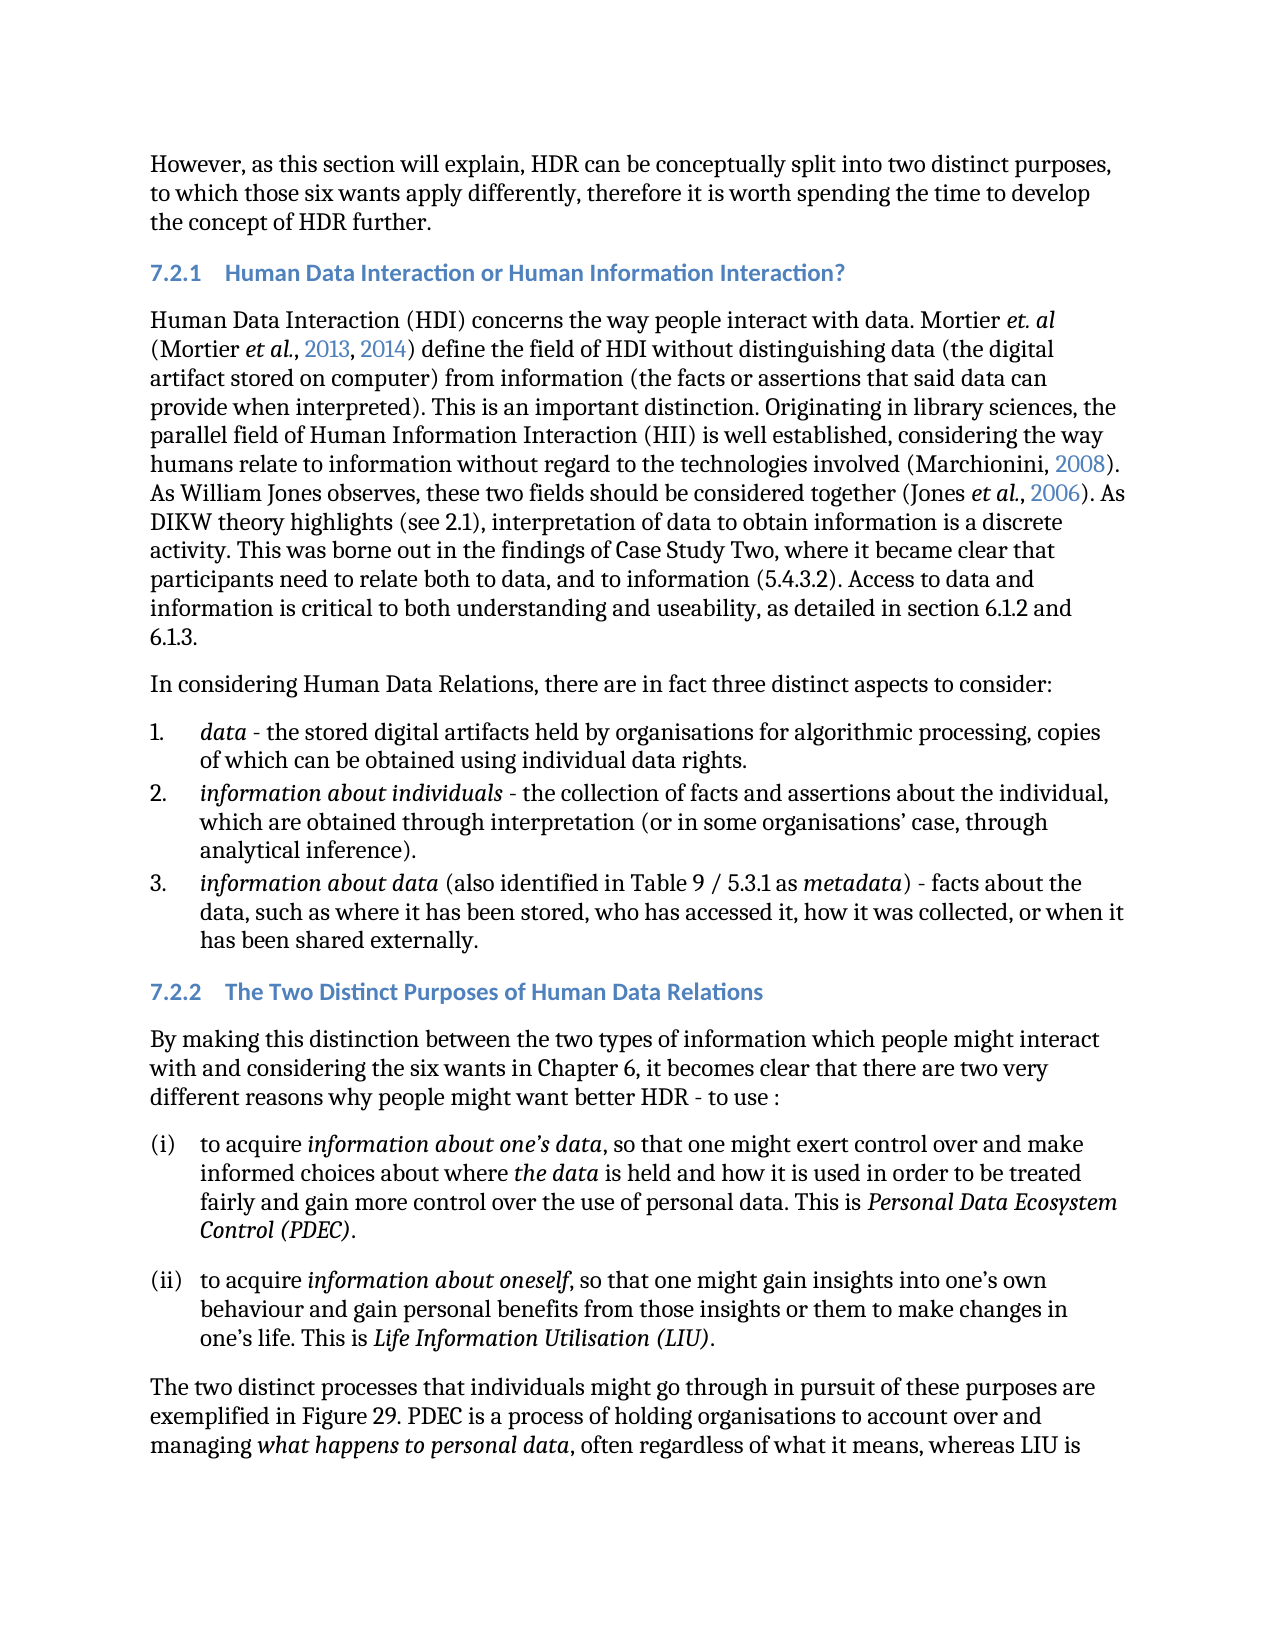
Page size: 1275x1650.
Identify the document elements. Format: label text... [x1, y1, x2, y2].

list to acquire information about one’s data, so that one might exert control over and make informed choices about where the data is held and how it is used in order to be treated fairly and gain more control over the use of personal data. This is Personal Data Ecosystem Control (PDEC). [150, 1130, 1125, 1245]
list information about individuals - the collection of facts and assertions about the individual, which are obtained through interpretation (or in some organisations’ case, through analytical inference). [150, 779, 1125, 865]
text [150, 1373, 1125, 1459]
subtitle 7.2.2 The Two Distinct Purposes of Human Data Relations [150, 976, 1125, 1006]
text In considering Human Data Relations, there are in fact three distinct aspects to consider: [150, 670, 1125, 699]
subtitle 7.2.1 Human Data Interaction or Human Information Interaction? [150, 257, 1125, 288]
list to acquire information about oneself, so that one might gain insights into one’s own behaviour and gain personal benefits from those insights or them to make changes in one’s life. This is Life Information Utilisation (LIU). [150, 1266, 1125, 1352]
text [150, 150, 1125, 236]
list information about data (also identified in Table 9 / 5.3.1 as metadata) - facts about the data, such as where it has been stored, who has accessed it, how it was collected, or when it has been shared externally. [150, 869, 1125, 955]
text Human Data Interaction (HDI) concerns the way people interact with data. Mortier et. al (Mortier et al., 2013, 2014) define the field of HDI without distinguishing data (the digital artifact stored on computer) from information (the facts or assertions that said data can provide when interpreted). This is an important distinction. Originating in library sciences, the parallel field of Human Information Interaction (HII) is well established, considering the way humans relate to information without regard to the technologies involved (Marchionini, 2008). As William Jones observes, these two fields should be considered together (Jones et al., 2006). As DIKW theory highlights (see 2.1), interpretation of data to obtain information is a discrete activity. This was borne out in the findings of Case Study Two, where it became clear that participants need to relate both to data, and to information (5.4.3.2). Access to data and information is critical to both understanding and useability, as detailed in section 6.1.2 and 6.1.3. [150, 306, 1125, 651]
list data - the stored digital artifacts held by organisations for algorithmic processing, copies of which can be obtained using individual data rights. [150, 718, 1125, 775]
text By making this distinction between the two types of information which people might interact with and considering the six wants in Chapter 6, it becomes clear that there are two very different reasons why people might want better HDR - to use : [150, 1025, 1125, 1111]
